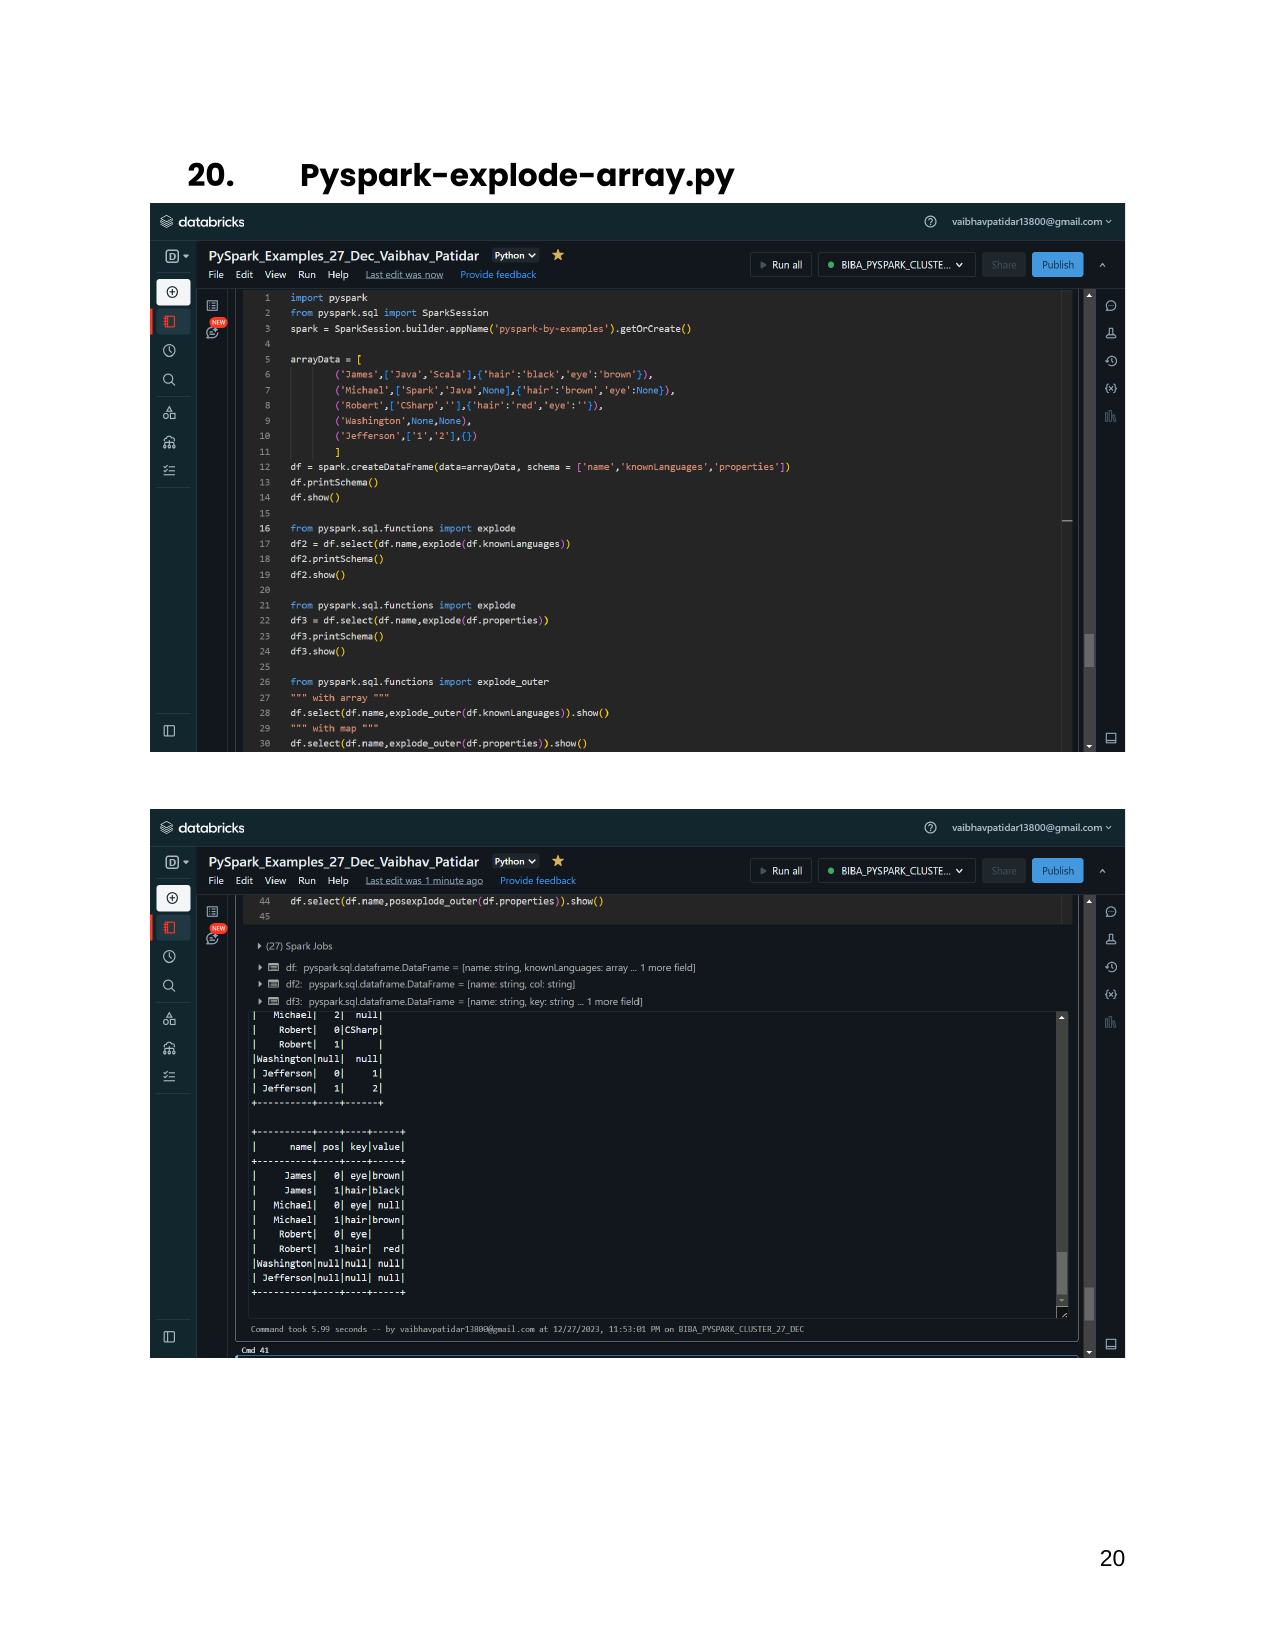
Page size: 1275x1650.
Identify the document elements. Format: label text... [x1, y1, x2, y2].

list Pyspark-explode-array.py [187, 150, 1125, 197]
picture [150, 809, 1125, 1358]
picture [150, 203, 1125, 752]
